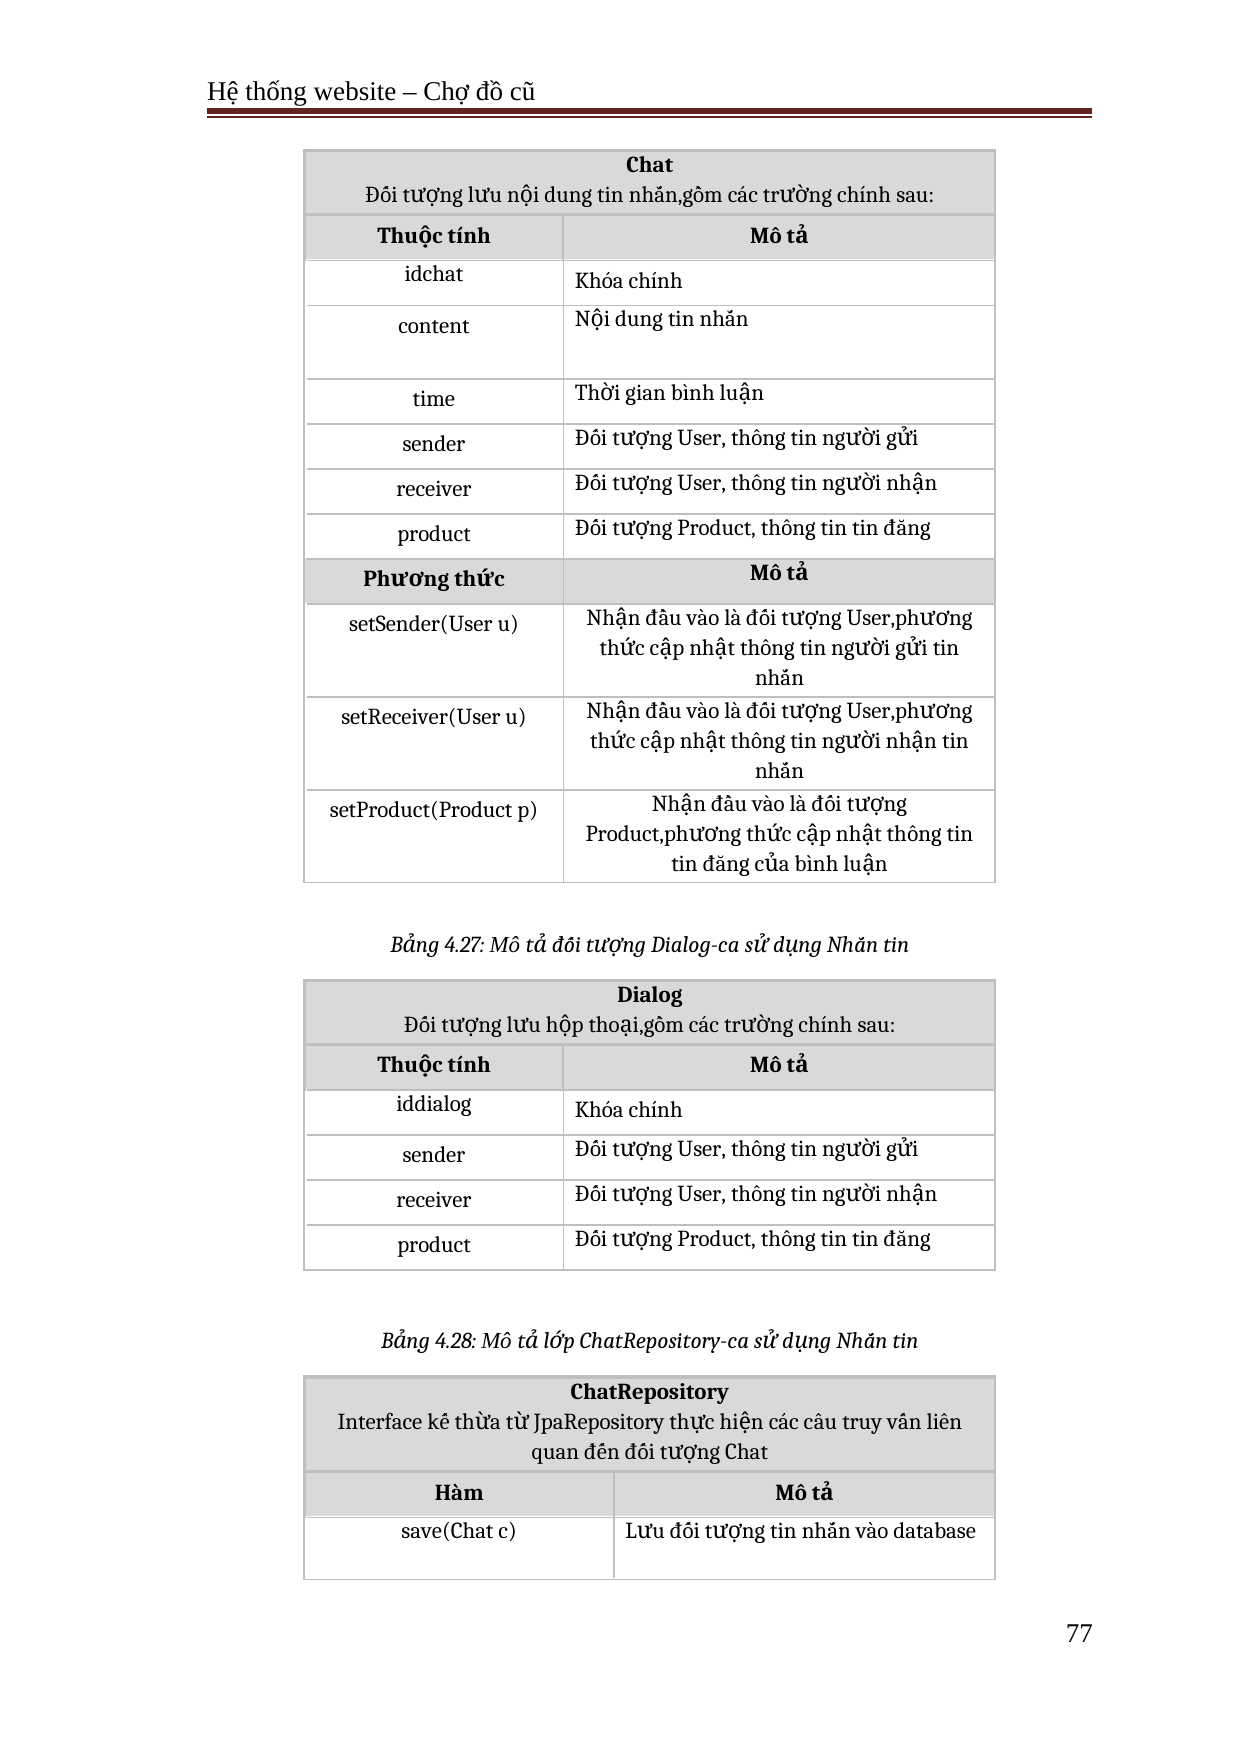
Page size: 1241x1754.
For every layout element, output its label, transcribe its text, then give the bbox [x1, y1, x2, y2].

table_cell setProduct(Product p) [305, 789, 563, 882]
table_header Dialog Đối tượng lưu hộp thoại,gồm các trường chính sau: [306, 982, 994, 1043]
table_cell Nhận đầu vào là đối tượng Product,phương thức cập nhật thông tin tin đăng của bình luận [564, 791, 994, 882]
table_cell Thời gian bình luận [564, 380, 994, 423]
table_cell Đối tượng User, thông tin người gửi [564, 1136, 994, 1179]
table_cell receiver [305, 468, 563, 513]
table_cell setReceiver(User u) [305, 696, 563, 789]
table_cell Phương thức [305, 558, 563, 603]
table_cell Khóa chính [564, 261, 994, 304]
table_cell Mô tả [564, 1046, 994, 1089]
table_cell Mô tả [564, 216, 994, 259]
table_cell Nhận đầu vào là đối tượng User,phương thức cập nhật thông tin người nhận tin nhắn [564, 698, 994, 789]
table_cell Đối tượng User, thông tin người gửi [564, 425, 994, 468]
table_cell receiver [305, 1179, 563, 1224]
table_cell setSender(User u) [305, 603, 563, 696]
table_header Chat Đối tượng lưu nội dung tin nhắn,gồm các trường chính sau: [306, 152, 994, 213]
text Bảng 4.27: Mô tả đối tượng Dialog-ca sử dụng Nhắn tin [207, 931, 1092, 958]
table_cell Đối tượng Product, thông tin tin đăng [564, 515, 994, 558]
table_cell idchat [305, 261, 563, 304]
table_cell Nhận đầu vào là đối tượng User,phương thức cập nhật thông tin người gửi tin nhắn [564, 605, 994, 696]
table_cell product [305, 1224, 563, 1269]
table_cell Mô tả [615, 1473, 994, 1516]
table_cell content [305, 305, 563, 378]
table_header ChatRepository Interface kế thừa từ JpaRepository thực hiện các câu truy vấn liên quan đến đối tượng Chat [306, 1379, 994, 1470]
table_cell save(Chat c) [305, 1518, 613, 1578]
table_cell Nội dung tin nhắn [564, 306, 994, 378]
table_cell Khóa chính [564, 1091, 994, 1134]
table_cell Lưu đối tượng tin nhắn vào database [615, 1518, 994, 1578]
table_cell sender [305, 423, 563, 468]
table_cell Đối tượng User, thông tin người nhận [564, 470, 994, 513]
table_cell Thuộc tính [306, 216, 562, 259]
table_cell Mô tả [564, 560, 994, 603]
table_cell product [305, 513, 563, 558]
table_cell Hàm [306, 1473, 613, 1516]
table_cell time [305, 378, 563, 423]
table_cell Đối tượng Product, thông tin tin đăng [564, 1226, 994, 1269]
table_cell Đối tượng User, thông tin người nhận [564, 1181, 994, 1224]
table_cell Thuộc tính [306, 1046, 562, 1089]
text Bảng 4.28: Mô tả lớp ChatRepository-ca sử dụng Nhắn tin [207, 1327, 1092, 1354]
table_cell sender [305, 1134, 563, 1179]
table_cell iddialog [305, 1090, 563, 1134]
